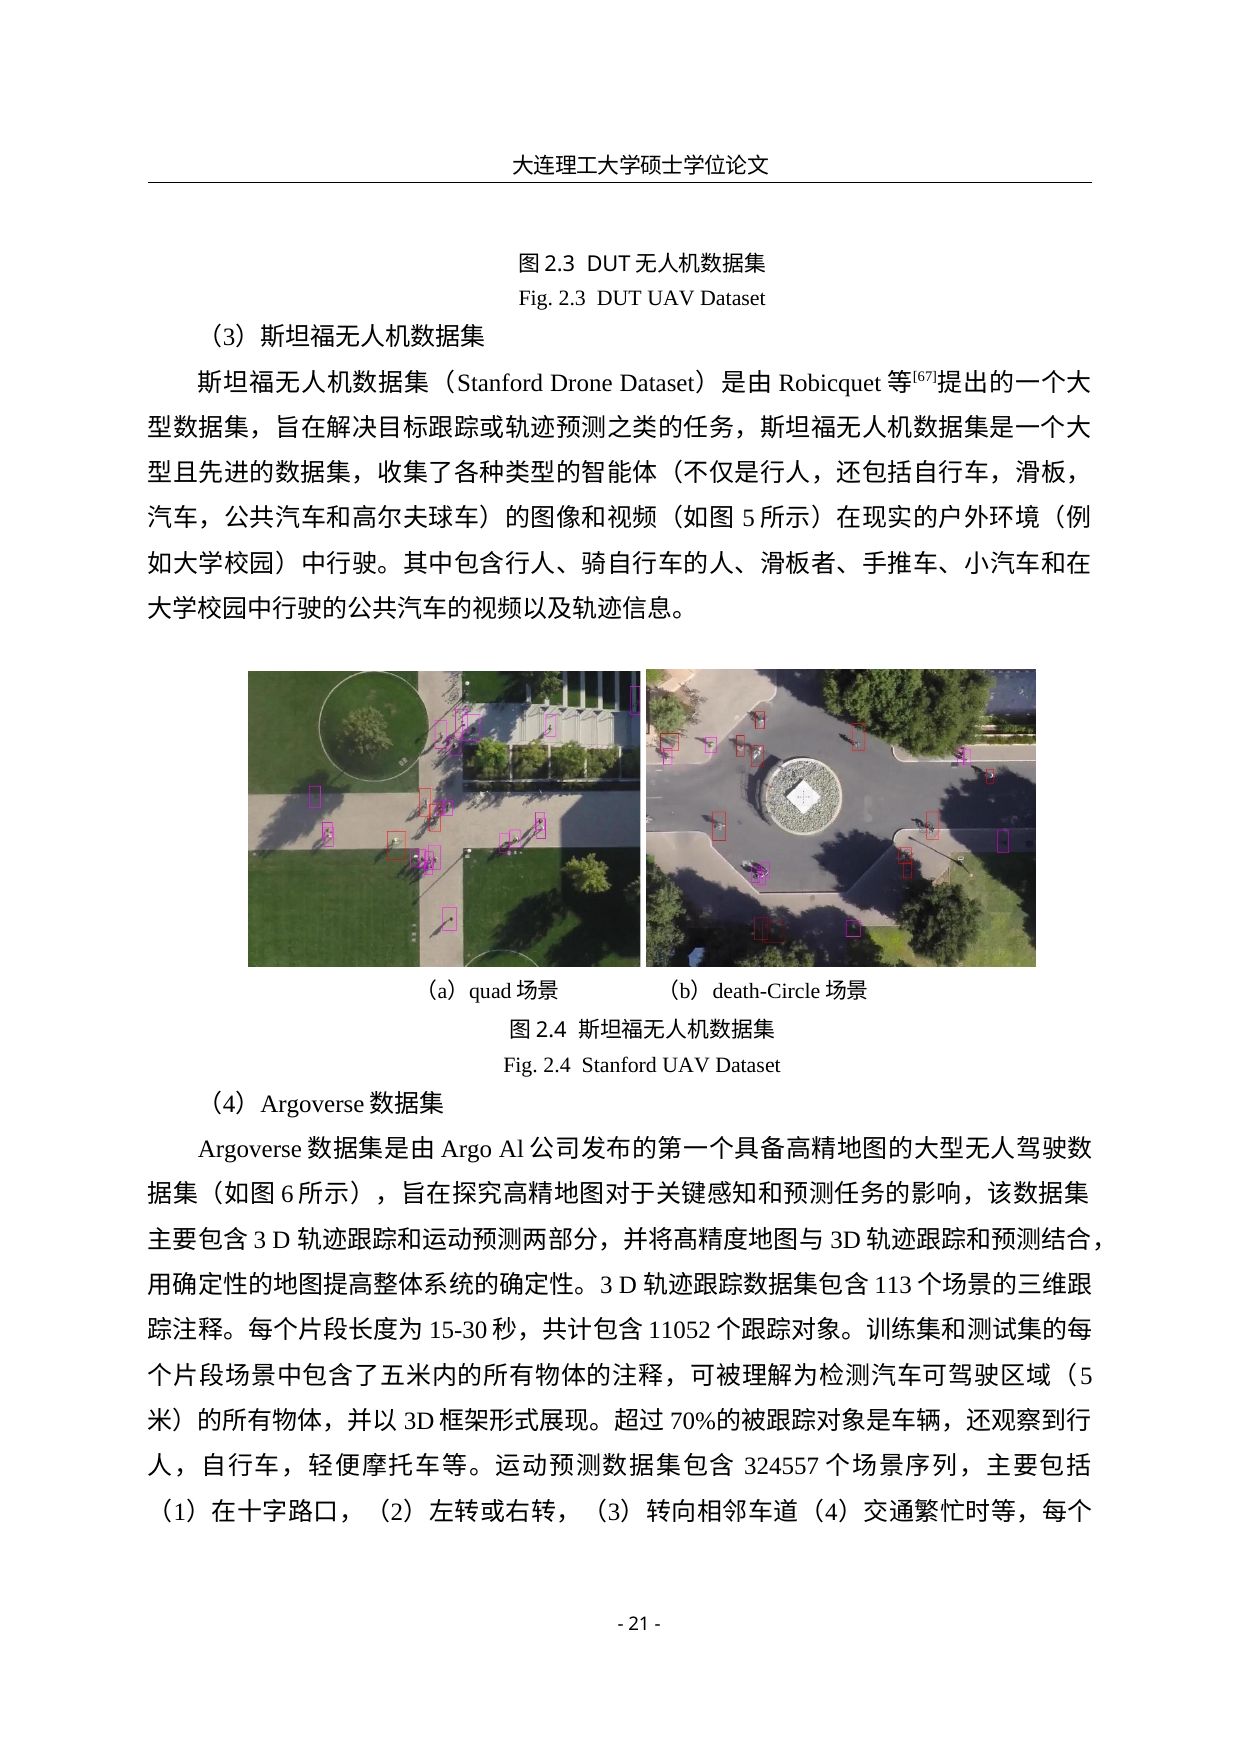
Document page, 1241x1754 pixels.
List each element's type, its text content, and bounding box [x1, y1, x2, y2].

text （3）斯坦福无人机数据集 [148, 317, 1092, 353]
text （a）quad场景 （b）death-Circle场景 [148, 973, 1092, 1004]
text 图2.3 DUT无人机数据集 [148, 246, 1092, 277]
picture [646, 669, 1036, 967]
text 斯坦福无人机数据集（Stanford Drone Dataset）是由Robicquet等[67]提出的一个大型数据集，旨在解决目标跟踪或轨迹预测之类的任务，斯坦福无人机数据集是一个大型且先进的数据集，收集了各种类型的智能体（不仅是行人，还包括自行车，滑板，汽车，公共汽车和高尔夫球车）的图像和视频（如图5所示）在现实的户外环境（例如大学校园）中行驶。其中包含行人、骑自行车的人、滑板者、手推车、小汽车和在大学校园中行驶的公共汽车的视频以及轨迹信息。 [148, 362, 1092, 625]
picture [248, 671, 641, 967]
text Fig. 2.3 DUT UAV Dataset [148, 285, 1092, 310]
text 图2.4 斯坦福无人机数据集 [148, 1012, 1092, 1044]
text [148, 1129, 1092, 1527]
text Fig. 2.4 Stanford UAV Dataset [148, 1052, 1092, 1077]
text （4）Argoverse数据集 [148, 1083, 1092, 1119]
